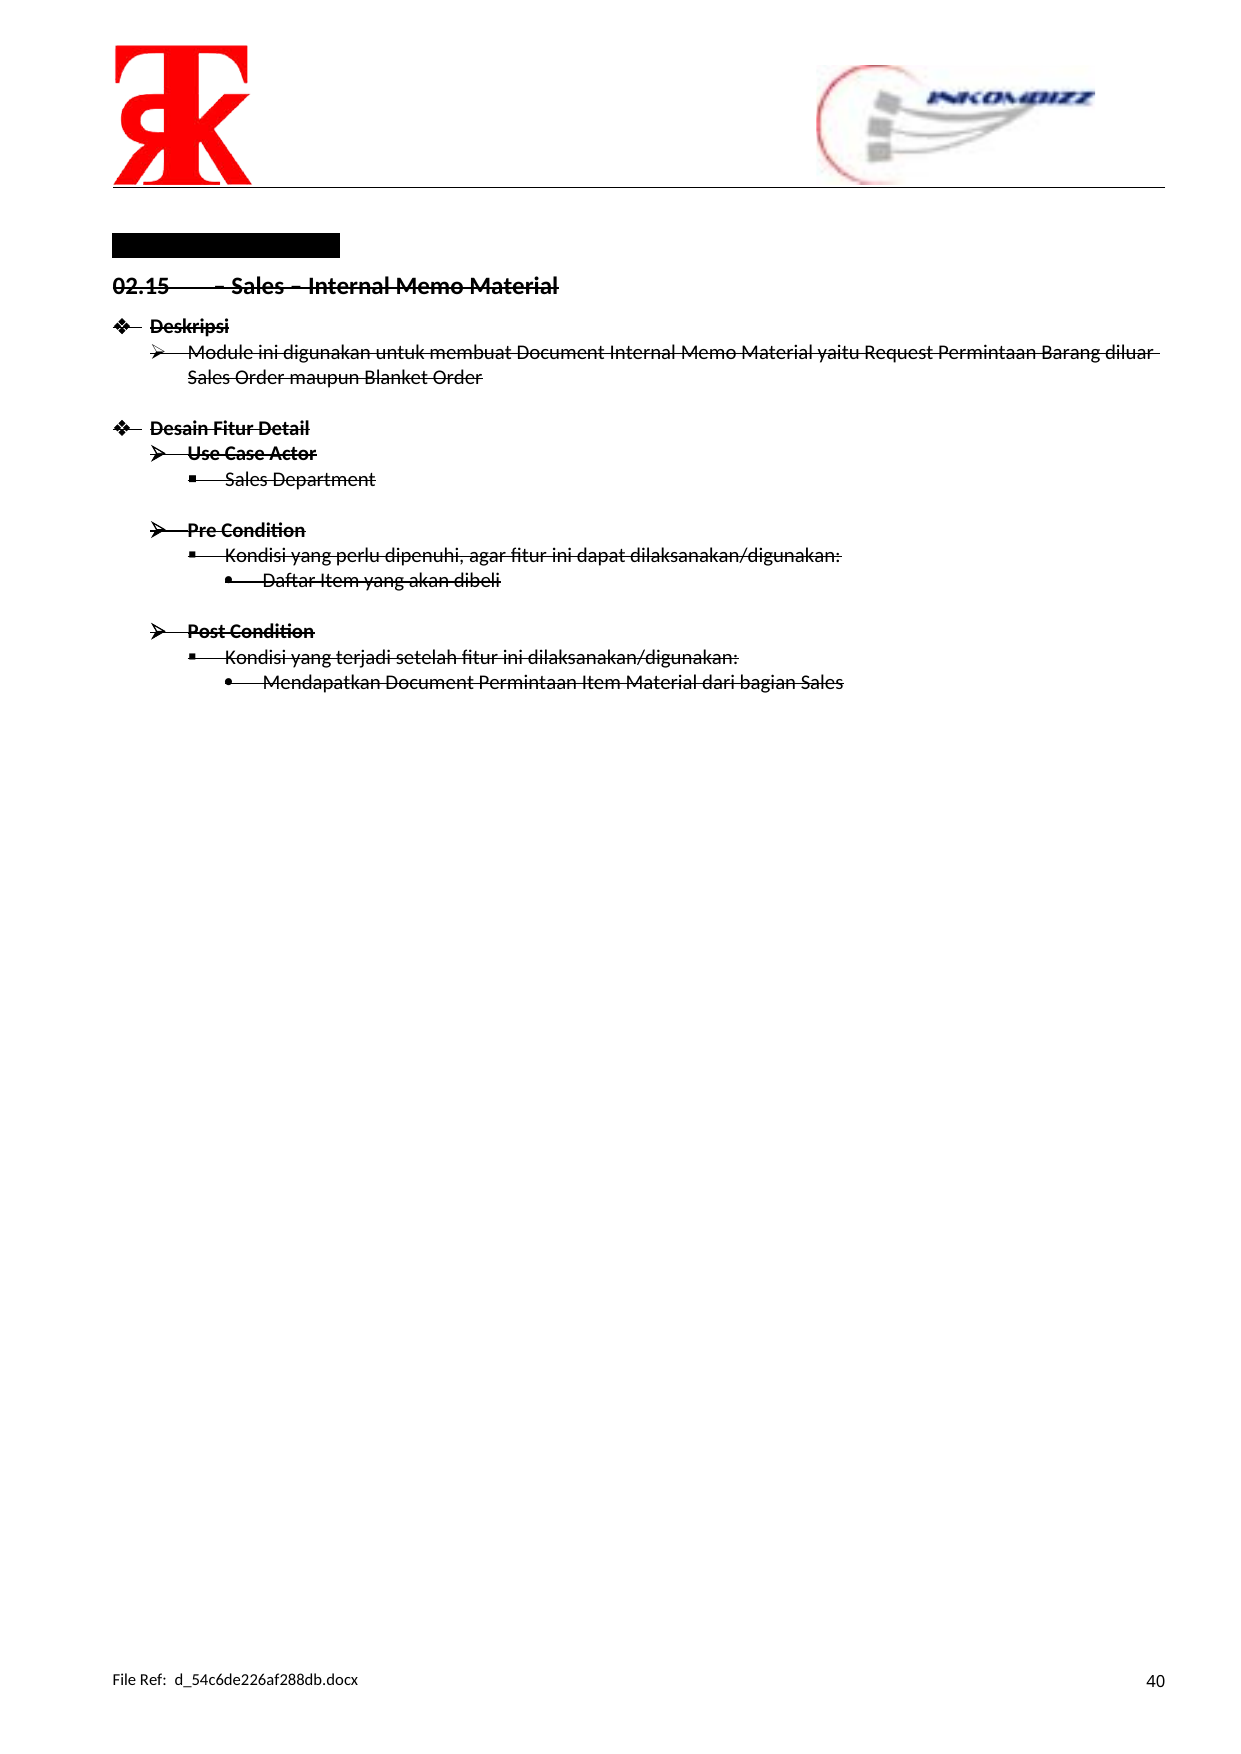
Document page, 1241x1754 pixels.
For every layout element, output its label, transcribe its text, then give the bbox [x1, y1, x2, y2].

list Mendapatkan Document Permintaan Item Material dari bagian Sales [225, 669, 1165, 695]
list Sales Department [187, 466, 1165, 491]
list Post Condition [150, 618, 1165, 644]
list Desain Fitur Detail [112, 415, 1165, 441]
subtitle – Sales – Internal Memo Material [112, 271, 1165, 301]
list Pre Condition [150, 517, 1165, 542]
list Daftar Item yang akan dibeli [225, 568, 1165, 593]
picture [112, 45, 253, 185]
list Kondisi yang terjadi setelah fitur ini dilaksanakan/digunakan: [187, 644, 1165, 669]
list Deskripsi [112, 313, 1165, 339]
list Module ini digunakan untuk membuat Document Internal Memo Material yaitu Request Permintaan Barang diluar Sales Order maupun Blanket Order [150, 339, 1165, 390]
picture [816, 65, 1096, 185]
list Kondisi yang perlu dipenuhi, agar fitur ini dapat dilaksanakan/digunakan: [187, 542, 1165, 568]
list Use Case Actor [150, 441, 1165, 466]
